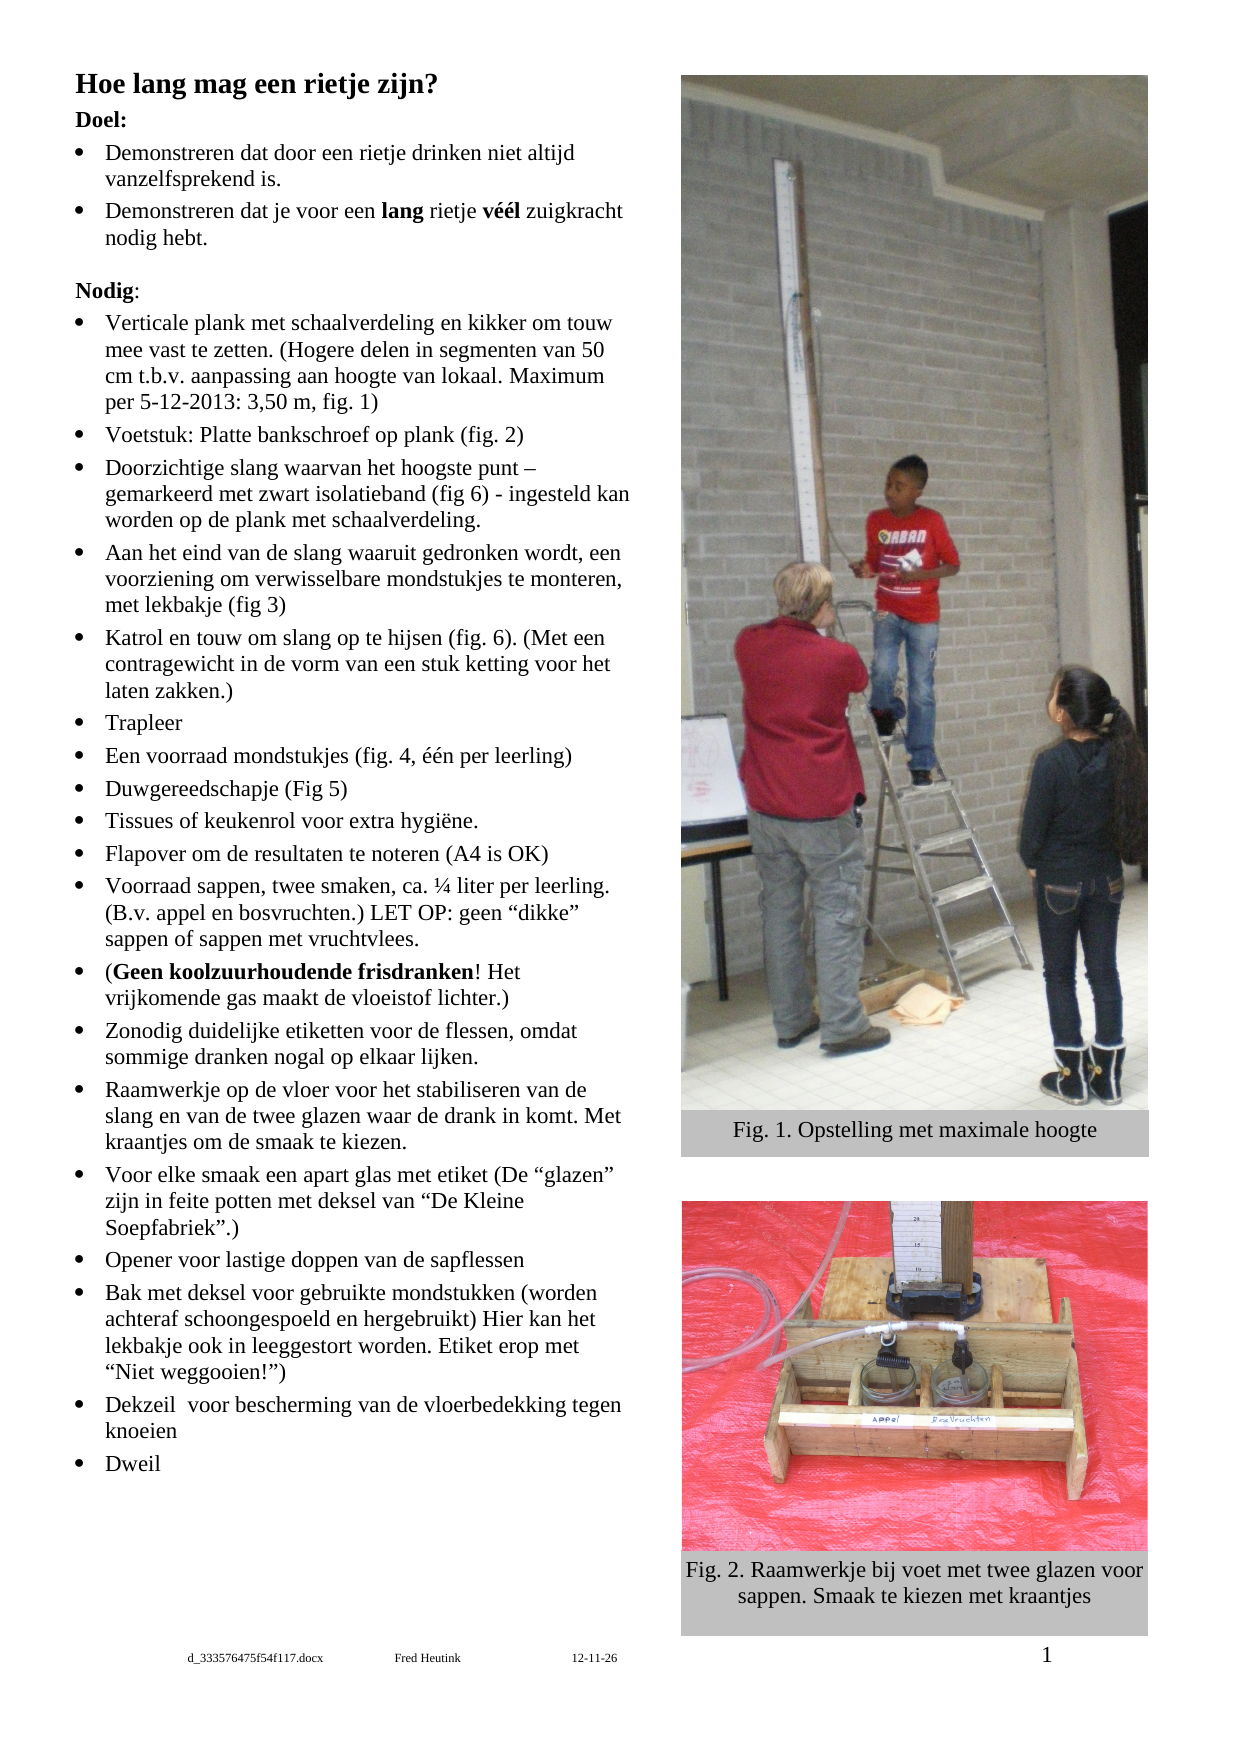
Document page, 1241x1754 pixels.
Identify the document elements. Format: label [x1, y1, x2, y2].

picture [681, 1201, 1148, 1551]
picture [681, 75, 1148, 1110]
